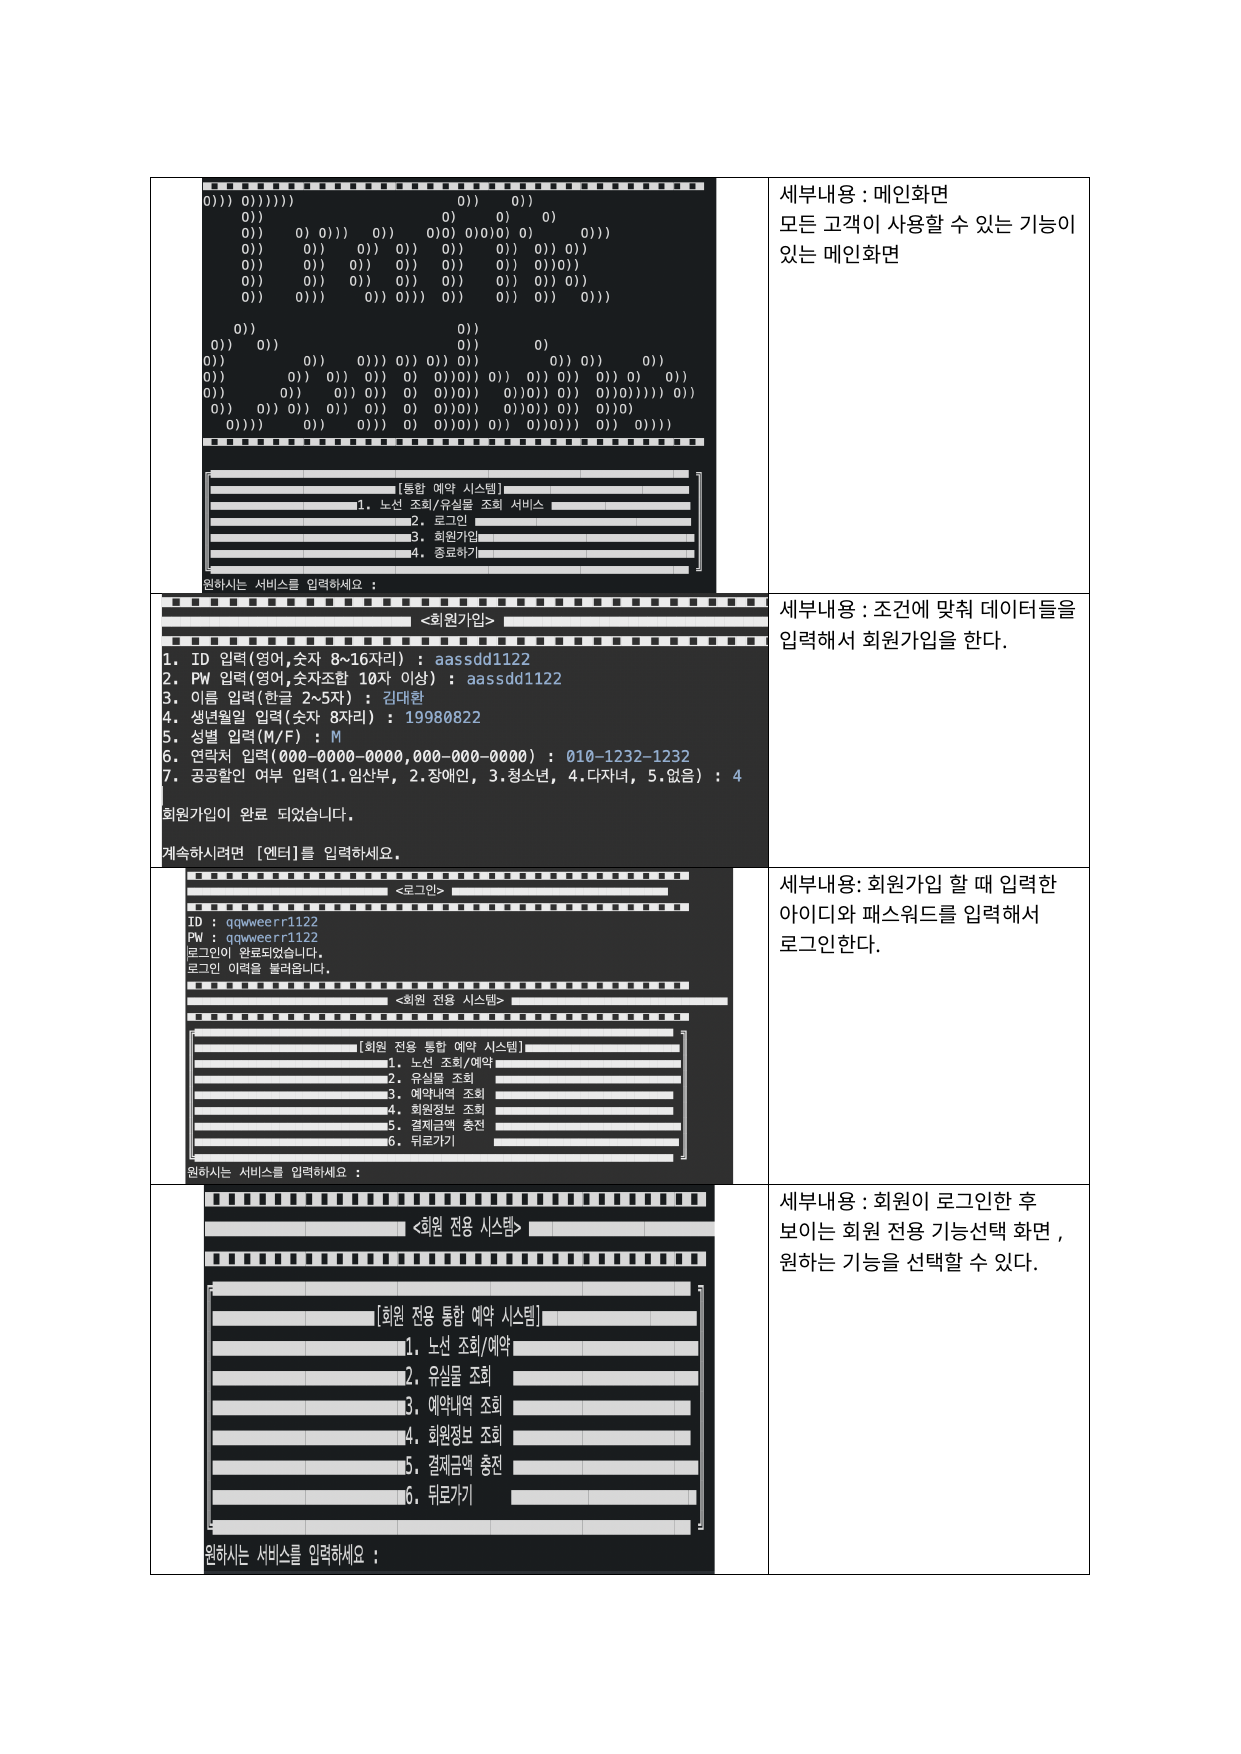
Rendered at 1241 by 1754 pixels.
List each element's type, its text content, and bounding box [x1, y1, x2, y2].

table_cell [734, 868, 768, 1184]
table_cell [151, 1185, 203, 1573]
picture [161, 178, 768, 867]
table_cell 세부내용 : 메인화면 모든 고객이 사용할 수 있는 기능이 있는 메인화면 [769, 178, 1089, 593]
table_cell [151, 178, 202, 593]
table_cell 세부내용 : 조건에 맞춰 데이터들을 입력해서 회원가입을 한다. [769, 594, 1089, 867]
picture [203, 1185, 715, 1574]
table_cell 세부내용: 회원가입 할 때 입력한 아이디와 패스워드를 입력해서 로그인한다. [769, 868, 1089, 1184]
table_cell [717, 178, 768, 593]
table_cell [151, 868, 185, 1184]
picture [185, 868, 734, 1184]
table_cell 세부내용 : 회원이 로그인한 후 보이는 회원 전용 기능선택 화면 , 원하는 기능을 선택할 수 있다. [769, 1185, 1089, 1573]
table_cell [715, 1185, 768, 1573]
table_cell [151, 594, 161, 867]
